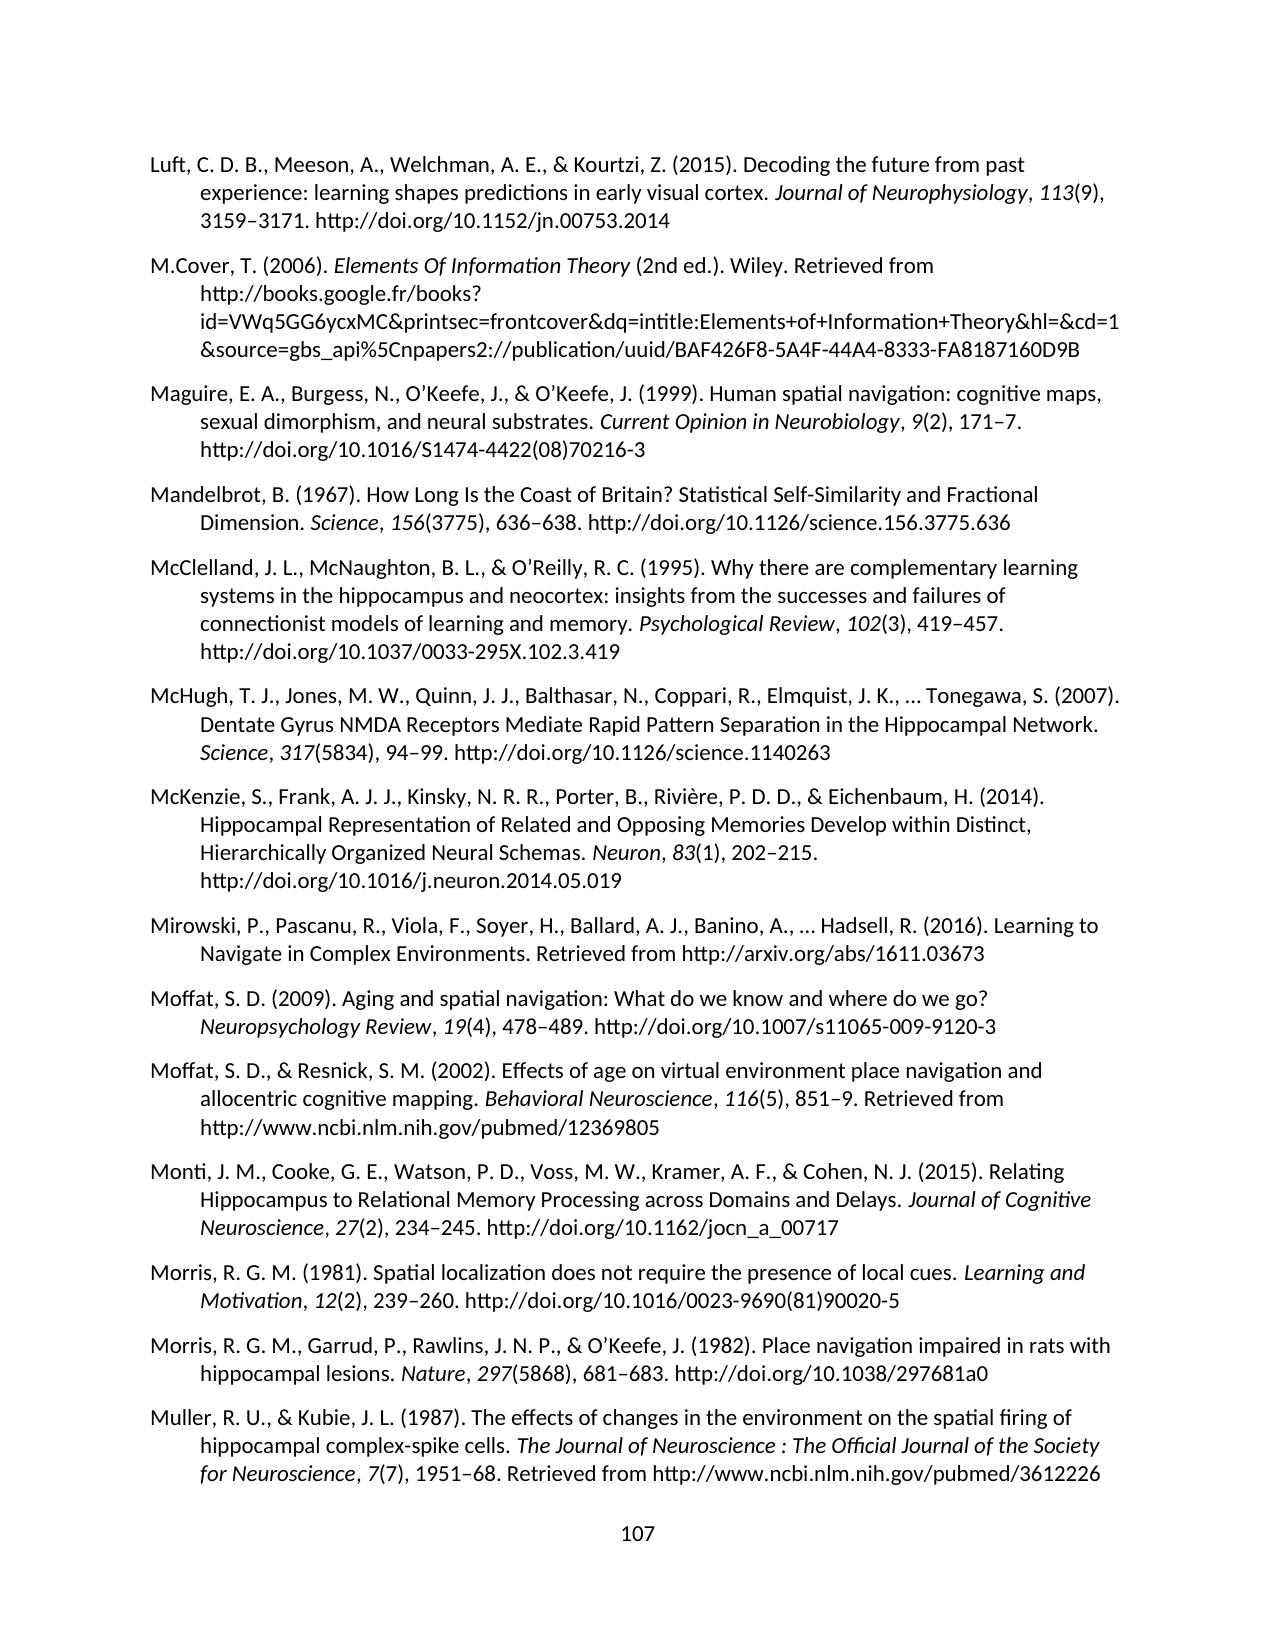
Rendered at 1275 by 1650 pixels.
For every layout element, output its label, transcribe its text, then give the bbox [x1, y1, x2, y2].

text Monti, J. M., Cooke, G. E., Watson, P. D., Voss, M. W., Kramer, A. F., & Cohen, N. J. (2015). Relating Hippocampus to Relational Memory Processing across Domains and Delays. Journal of Cognitive Neuroscience, 27(2), 234–245. http://doi.org/10.1162/jocn_a_00717 [150, 1157, 1125, 1241]
text M.Cover, T. (2006). Elements Of Information Theory (2nd ed.). Wiley. Retrieved from http://books.google.fr/books?id=VWq5GG6ycxMC&printsec=frontcover&dq=intitle:Elements+of+Information+Theory&hl=&cd=1&source=gbs_api%5Cnpapers2://publication/uuid/BAF426F8-5A4F-44A4-8333-FA8187160D9B [150, 251, 1125, 363]
text Morris, R. G. M. (1981). Spatial localization does not require the presence of local cues. Learning and Motivation, 12(2), 239–260. http://doi.org/10.1016/0023-9690(81)90020-5 [150, 1258, 1125, 1314]
text Mandelbrot, B. (1967). How Long Is the Coast of Britain? Statistical Self-Similarity and Fractional Dimension. Science, 156(3775), 636–638. http://doi.org/10.1126/science.156.3775.636 [150, 480, 1125, 536]
text Luft, C. D. B., Meeson, A., Welchman, A. E., & Kourtzi, Z. (2015). Decoding the future from past experience: learning shapes predictions in early visual cortex. Journal of Neurophysiology, 113(9), 3159–3171. http://doi.org/10.1152/jn.00753.2014 [150, 150, 1125, 234]
text Morris, R. G. M., Garrud, P., Rawlins, J. N. P., & O’Keefe, J. (1982). Place navigation impaired in rats with hippocampal lesions. Nature, 297(5868), 681–683. http://doi.org/10.1038/297681a0 [150, 1331, 1125, 1387]
text Moffat, S. D., & Resnick, S. M. (2002). Effects of age on virtual environment place navigation and allocentric cognitive mapping. Behavioral Neuroscience, 116(5), 851–9. Retrieved from http://www.ncbi.nlm.nih.gov/pubmed/12369805 [150, 1057, 1125, 1141]
text Maguire, E. A., Burgess, N., O’Keefe, J., & O’Keefe, J. (1999). Human spatial navigation: cognitive maps, sexual dimorphism, and neural substrates. Current Opinion in Neurobiology, 9(2), 171–7. http://doi.org/10.1016/S1474-4422(08)70216-3 [150, 379, 1125, 463]
text Muller, R. U., & Kubie, J. L. (1987). The effects of changes in the environment on the spatial firing of hippocampal complex-spike cells. The Journal of Neuroscience : The Official Journal of the Society for Neuroscience, 7(7), 1951–68. Retrieved from http://www.ncbi.nlm.nih.gov/pubmed/3612226 [150, 1403, 1125, 1487]
text Moffat, S. D. (2009). Aging and spatial navigation: What do we know and where do we go? Neuropsychology Review, 19(4), 478–489. http://doi.org/10.1007/s11065-009-9120-3 [150, 984, 1125, 1040]
text McHugh, T. J., Jones, M. W., Quinn, J. J., Balthasar, N., Coppari, R., Elmquist, J. K., … Tonegawa, S. (2007). Dentate Gyrus NMDA Receptors Mediate Rapid Pattern Separation in the Hippocampal Network. Science, 317(5834), 94–99. http://doi.org/10.1126/science.1140263 [150, 682, 1125, 766]
text Mirowski, P., Pascanu, R., Viola, F., Soyer, H., Ballard, A. J., Banino, A., … Hadsell, R. (2016). Learning to Navigate in Complex Environments. Retrieved from http://arxiv.org/abs/1611.03673 [150, 911, 1125, 967]
text McKenzie, S., Frank, A. J. J., Kinsky, N. R. R., Porter, B., Rivière, P. D. D., & Eichenbaum, H. (2014). Hippocampal Representation of Related and Opposing Memories Develop within Distinct, Hierarchically Organized Neural Schemas. Neuron, 83(1), 202–215. http://doi.org/10.1016/j.neuron.2014.05.019 [150, 782, 1125, 894]
text McClelland, J. L., McNaughton, B. L., & O’Reilly, R. C. (1995). Why there are complementary learning systems in the hippocampus and neocortex: insights from the successes and failures of connectionist models of learning and memory. Psychological Review, 102(3), 419–457. http://doi.org/10.1037/0033-295X.102.3.419 [150, 553, 1125, 665]
